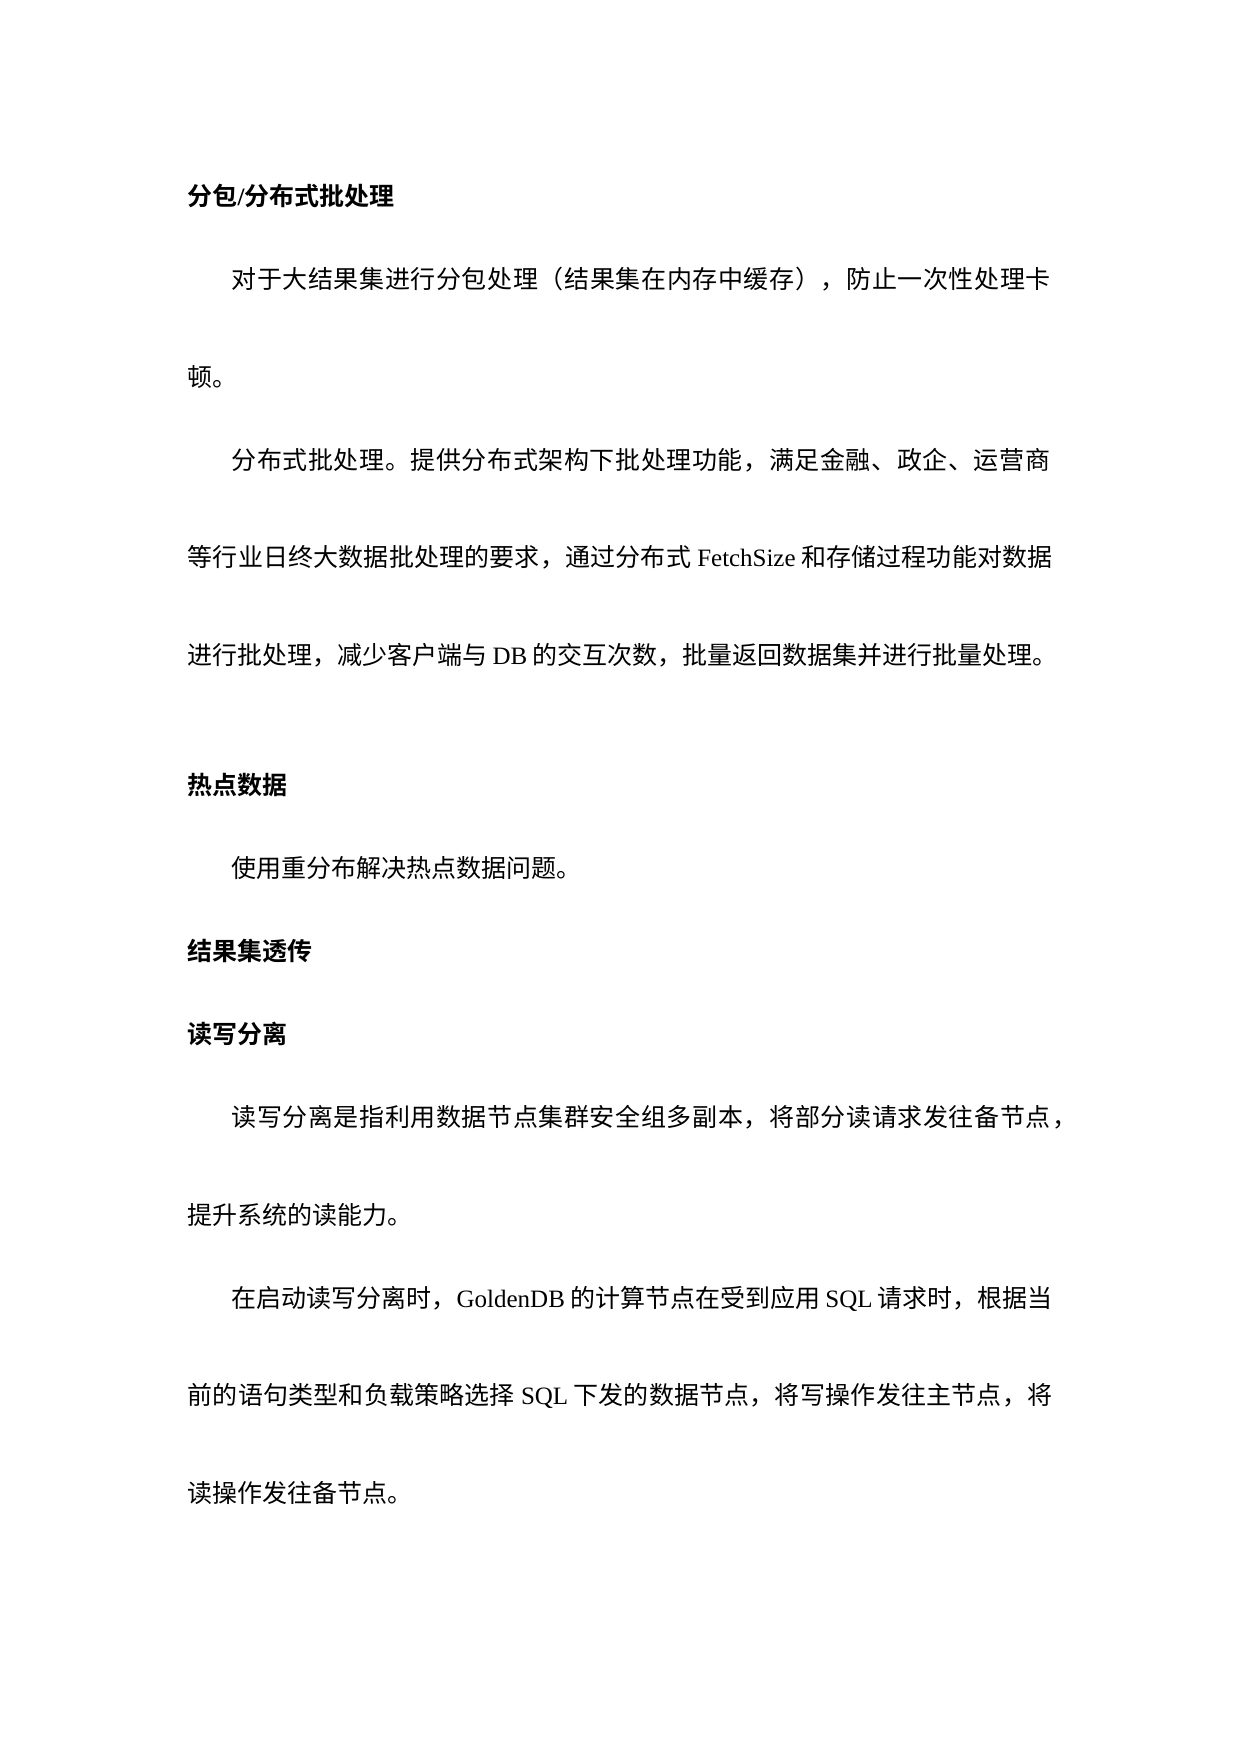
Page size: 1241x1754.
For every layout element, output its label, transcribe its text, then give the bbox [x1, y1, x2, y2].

text 对于大结果集进行分包处理（结果集在内存中缓存），防止一次性处理卡顿。 [187, 245, 1053, 408]
text 分布式批处理。提供分布式架构下批处理功能，满足金融、政企、运营商等行业日终大数据批处理的要求，通过分布式FetchSize和存储过程功能对数据进行批处理，减少客户端与DB的交互次数，批量返回数据集并进行批量处理。 [187, 426, 1053, 686]
text 在启动读写分离时，GoldenDB的计算节点在受到应用SQL请求时，根据当前的语句类型和负载策略选择SQL下发的数据节点，将写操作发往主节点，将读操作发往备节点。 [187, 1264, 1053, 1524]
subtitle 热点数据 [187, 751, 1053, 816]
text 使用重分布解决热点数据问题。 [187, 834, 1053, 899]
subtitle 结果集透传 [187, 917, 1053, 982]
text 读写分离是指利用数据节点集群安全组多副本，将部分读请求发往备节点，提升系统的读能力。 [187, 1083, 1053, 1246]
subtitle 分包/分布式批处理 [187, 162, 1053, 227]
subtitle 读写分离 [187, 1000, 1053, 1065]
